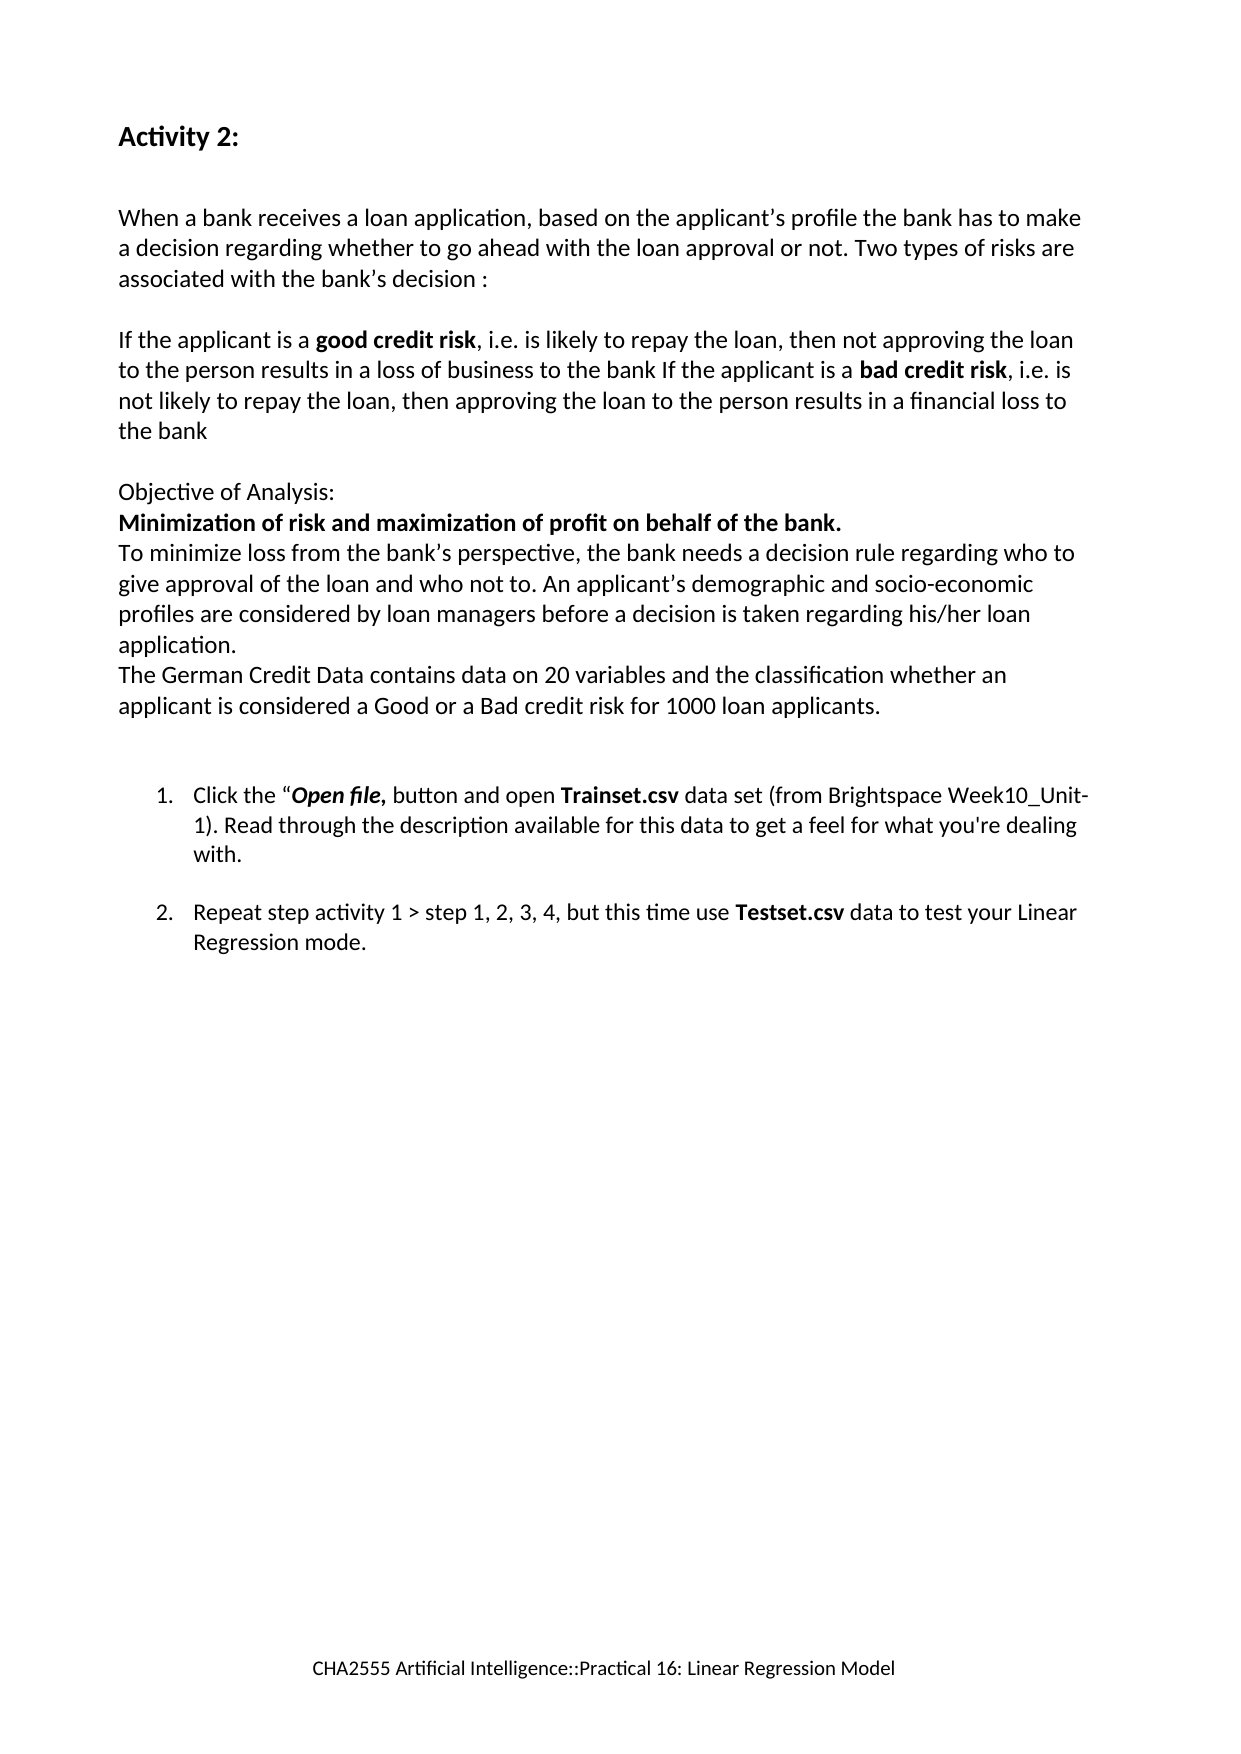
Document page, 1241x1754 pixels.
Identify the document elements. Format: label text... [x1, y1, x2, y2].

list Click the “Open file, button and open Trainset.csv data set (from Brightspace Week10_Unit-1). Read through the description available for this data to get a feel for what you're dealing with. [156, 361, 1090, 449]
text To minimize loss from the bank’s perspective, the bank needs a decision rule regarding who to give approval of the loan and who not to. An applicant’s demographic and socio-economic profiles are considered by loan managers before a decision is taken regarding his/her loan application. [118, 118, 1090, 240]
list Repeat step activity 1 > step 1, 2, 3, 4, but this time use Testset.csv data to test your Linear Regression mode. [156, 478, 1090, 536]
text The German Credit Data contains data on 20 variables and the classification whether an applicant is considered a Good or a Bad credit risk for 1000 loan applicants. [118, 240, 1090, 301]
